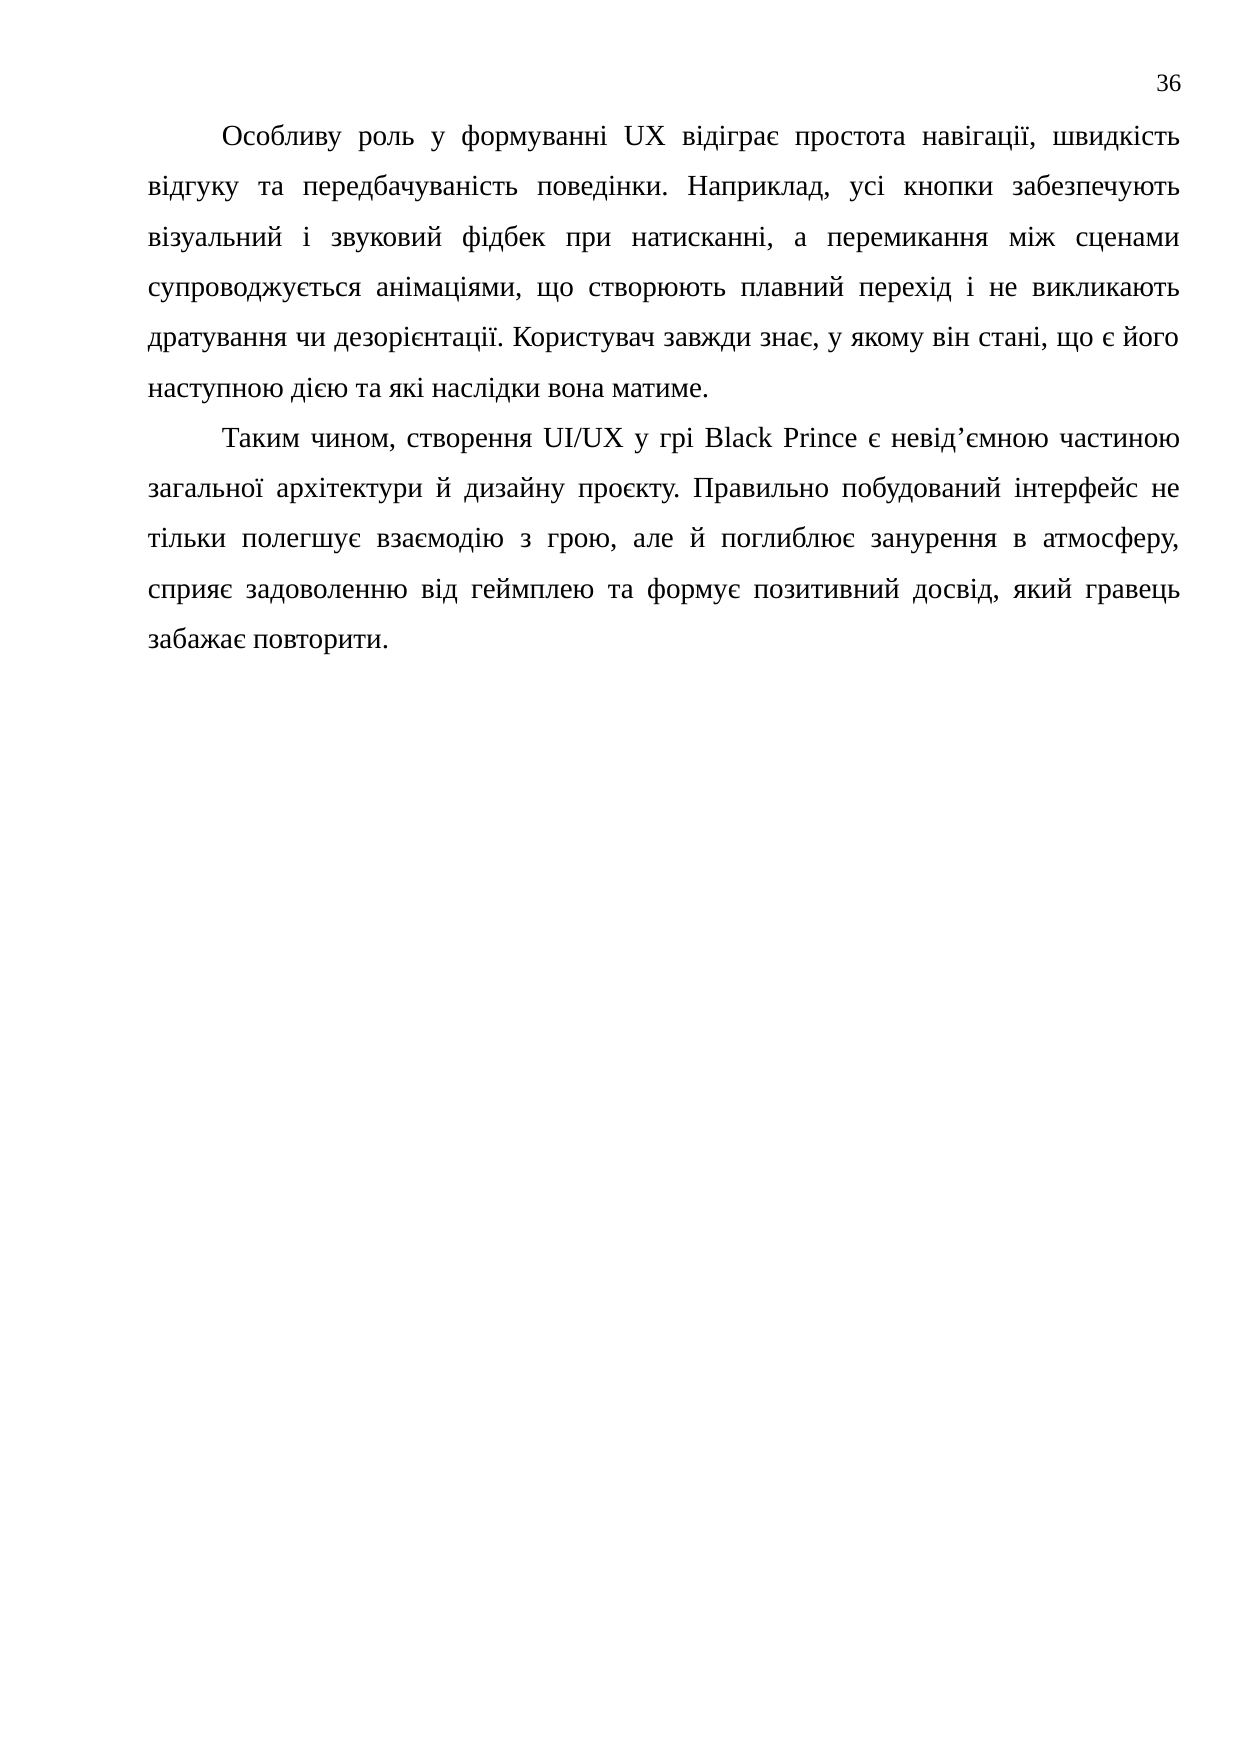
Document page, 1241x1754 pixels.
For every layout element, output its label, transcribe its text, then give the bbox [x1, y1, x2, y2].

text Особливу роль у формуванні UX відіграє простота навігації, швидкість відгуку та передбачуваність поведінки. Наприклад, усі кнопки забезпечують візуальний і звуковий фідбек при натисканні, а перемикання між сценами супроводжується анімаціями, що створюють плавний перехід і не викликають дратування чи дезорієнтації. Користувач завжди знає, у якому він стані, що є його наступною дією та які наслідки вона матиме. [148, 118, 1181, 403]
text Таким чином, створення UI/UX у грі Black Prince є невід’ємною частиною загальної архітектури й дизайну проєкту. Правильно побудований інтерфейс не тільки полегшує взаємодію з грою, але й поглиблює занурення в атмосферу, сприяє задоволенню від геймплею та формує позитивний досвід, який гравець забажає повторити. [148, 420, 1181, 655]
